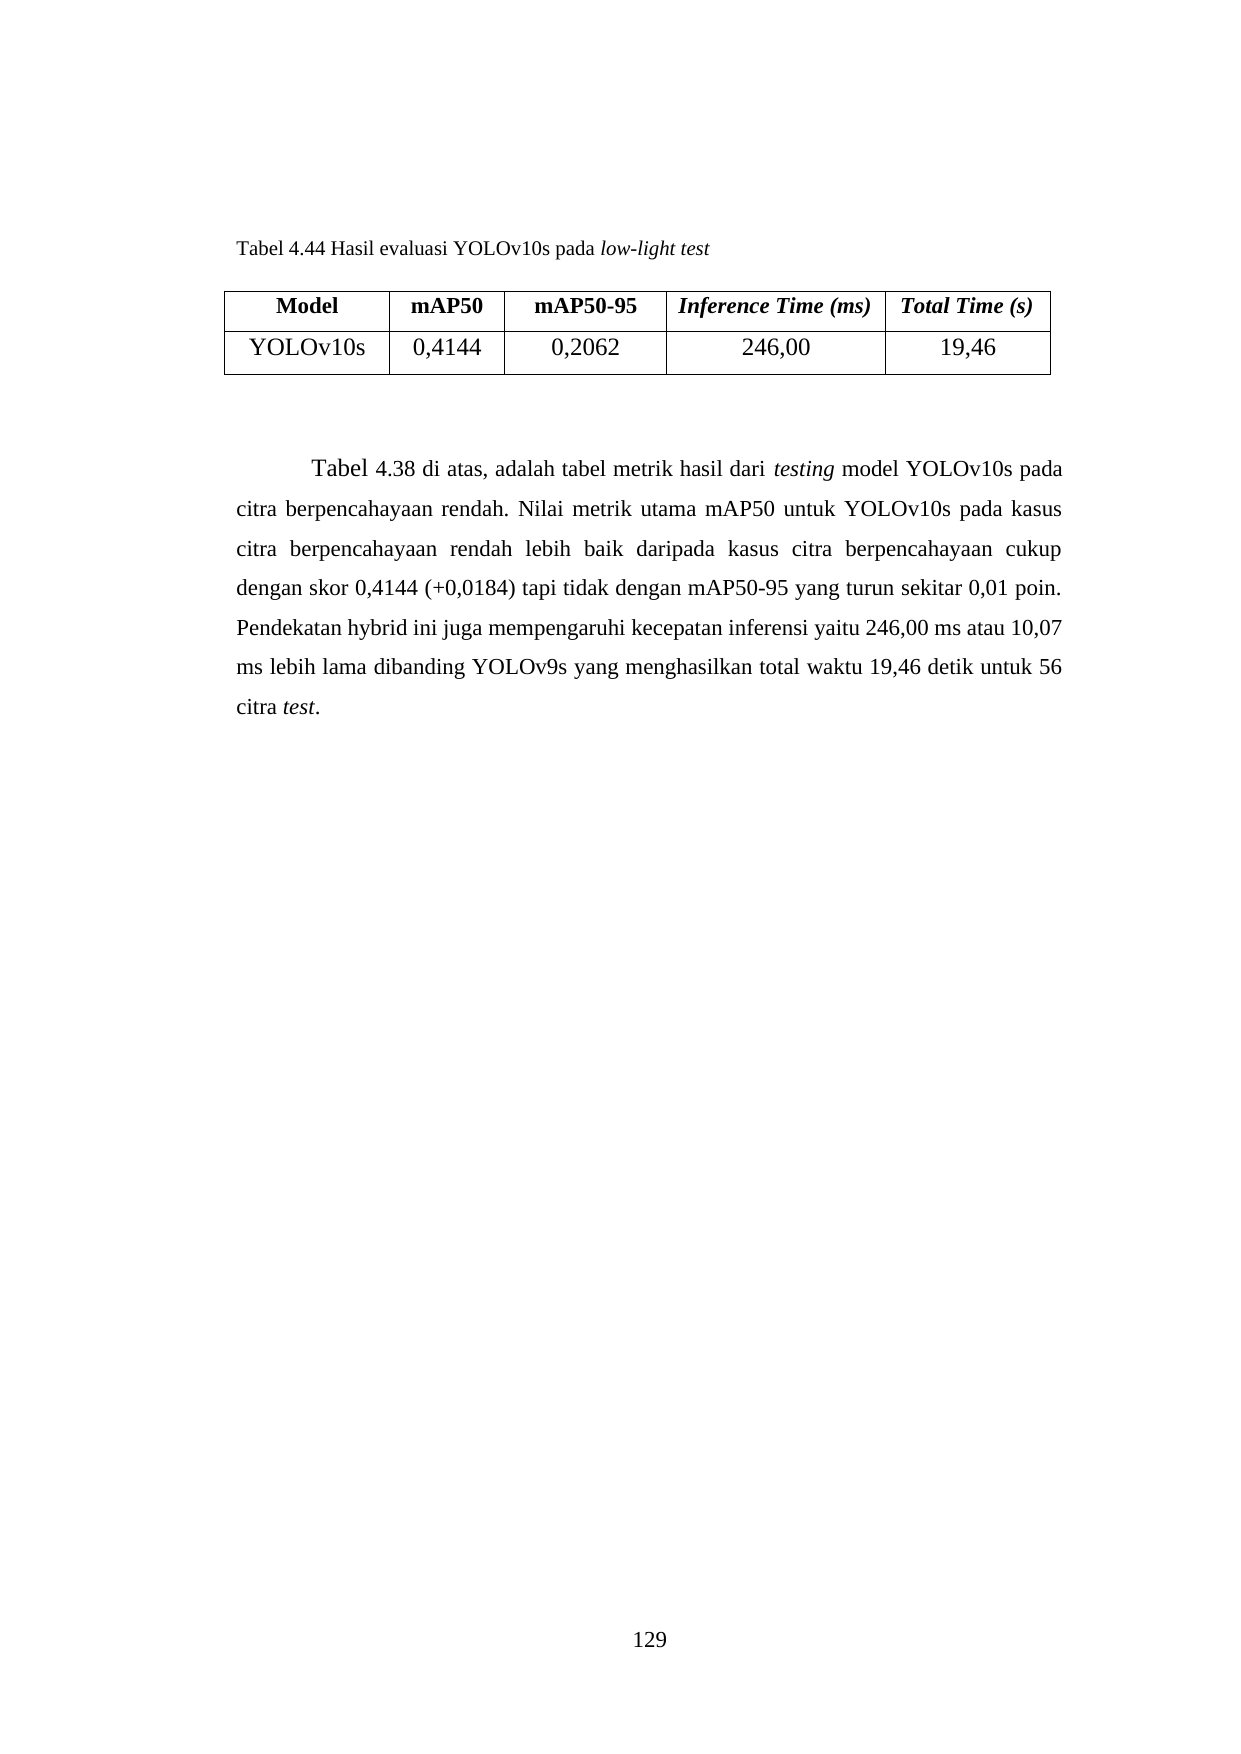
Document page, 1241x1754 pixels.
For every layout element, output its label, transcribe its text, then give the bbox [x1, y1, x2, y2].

table_header Model [225, 292, 389, 331]
table_header mAP50-95 [505, 292, 666, 331]
table_header Total Time (s) [886, 292, 1050, 331]
table_cell 19,46 [886, 332, 1050, 374]
table_header Inference Time (ms) [667, 292, 885, 331]
table_cell 0,4144 [390, 332, 504, 374]
table_cell 0,2062 [505, 332, 666, 374]
text Tabel 4.38 di atas, adalah tabel metrik hasil dari testing model YOLOv10s pada citra berpencahayaan rendah. Nilai metrik utama mAP50 untuk YOLOv10s pada kasus citra berpencahayaan rendah lebih baik daripada kasus citra berpencahayaan cukup dengan skor 0,4144 (+0,0184) tapi tidak dengan mAP50-95 yang turun sekitar 0,01 poin. Pendekatan hybrid ini juga mempengaruhi kecepatan inferensi yaitu 246,00 ms atau 10,07 ms lebih lama dibanding YOLOv9s yang menghasilkan total waktu 19,46 detik untuk 56 citra test. [236, 453, 1063, 719]
table_cell 246,00 [667, 332, 885, 374]
table_header mAP50 [390, 292, 504, 331]
table_cell YOLOv10s [225, 332, 389, 374]
